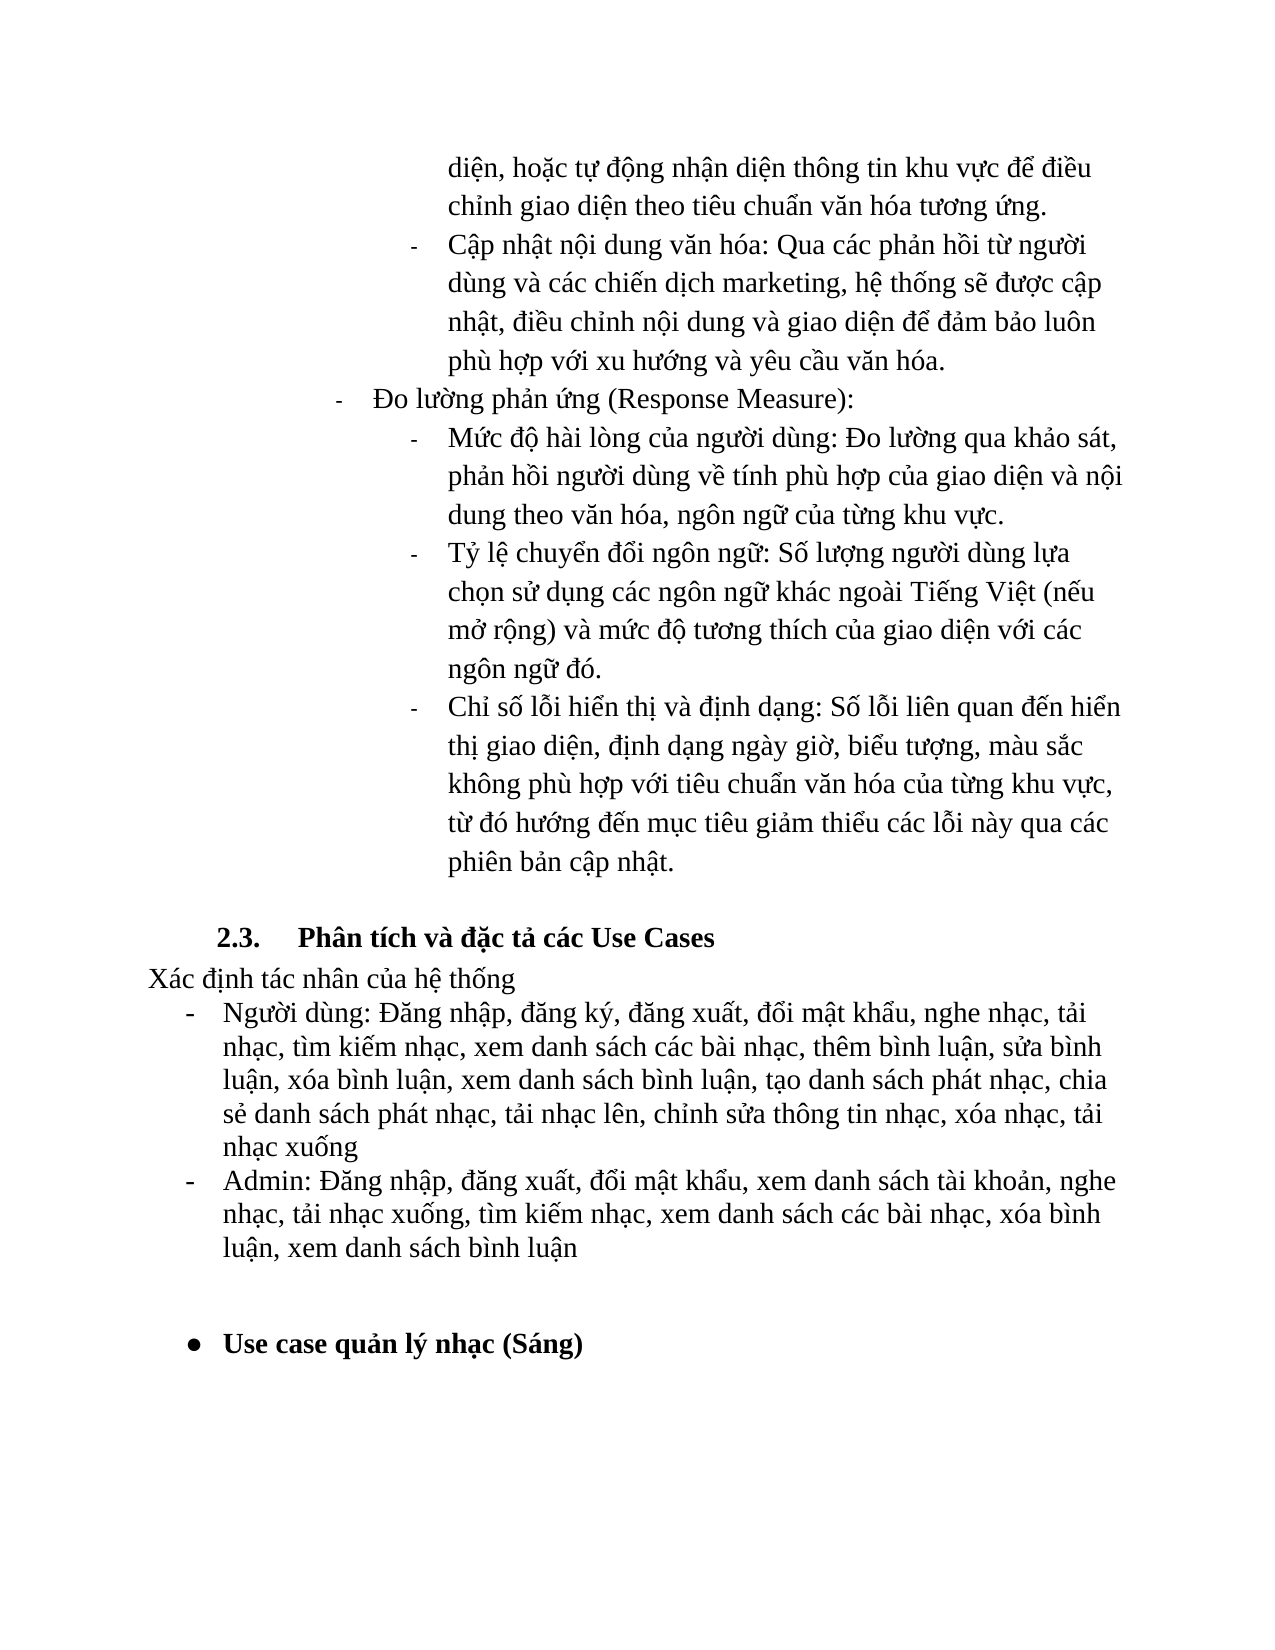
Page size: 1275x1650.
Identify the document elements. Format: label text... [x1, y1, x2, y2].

list Chỉ số lỗi hiển thị và định dạng: Số lỗi liên quan đến hiển thị giao diện, định dạng ngày giờ, biểu tượng, màu sắc không phù hợp với tiêu chuẩn văn hóa của từng khu vực, từ đó hướng đến mục tiêu giảm thiểu các lỗi này qua các phiên bản cập nhật. [410, 689, 1125, 877]
text Xác định tác nhân của hệ thống [148, 962, 1125, 995]
list Người dùng: Đăng nhập, đăng ký, đăng xuất, đổi mật khẩu, nghe nhạc, tải nhạc, tìm kiếm nhạc, xem danh sách các bài nhạc, thêm bình luận, sửa bình luận, xóa bình luận, xem danh sách bình luận, tạo danh sách phát nhạc, chia sẻ danh sách phát nhạc, tải nhạc lên, chỉnh sửa thông tin nhạc, xóa nhạc, tải nhạc xuống [185, 995, 1125, 1163]
subtitle Use case quản lý nhạc (Sáng) [185, 1326, 1125, 1360]
list Admin: Đăng nhập, đăng xuất, đổi mật khẩu, xem danh sách tài khoản, nghe nhạc, tải nhạc xuống, tìm kiếm nhạc, xem danh sách các bài nhạc, xóa bình luận, xem danh sách bình luận [185, 1163, 1125, 1263]
list Cập nhật nội dung văn hóa: Qua các phản hồi từ người dùng và các chiến dịch marketing, hệ thống sẽ được cập nhật, điều chỉnh nội dung và giao diện để đảm bảo luôn phù hợp với xu hướng và yêu cầu văn hóa. [410, 227, 1125, 376]
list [410, 150, 1125, 222]
list Đo lường phản ứng (Response Measure): [335, 381, 1125, 415]
list Tỷ lệ chuyển đổi ngôn ngữ: Số lượng người dùng lựa chọn sử dụng các ngôn ngữ khác ngoài Tiếng Việt (nếu mở rộng) và mức độ tương thích của giao diện với các ngôn ngữ đó. [410, 535, 1125, 684]
subtitle Phân tích và đặc tả các Use Cases [260, 920, 1125, 953]
list Mức độ hài lòng của người dùng: Đo lường qua khảo sát, phản hồi người dùng về tính phù hợp của giao diện và nội dung theo văn hóa, ngôn ngữ của từng khu vực. [410, 420, 1125, 530]
